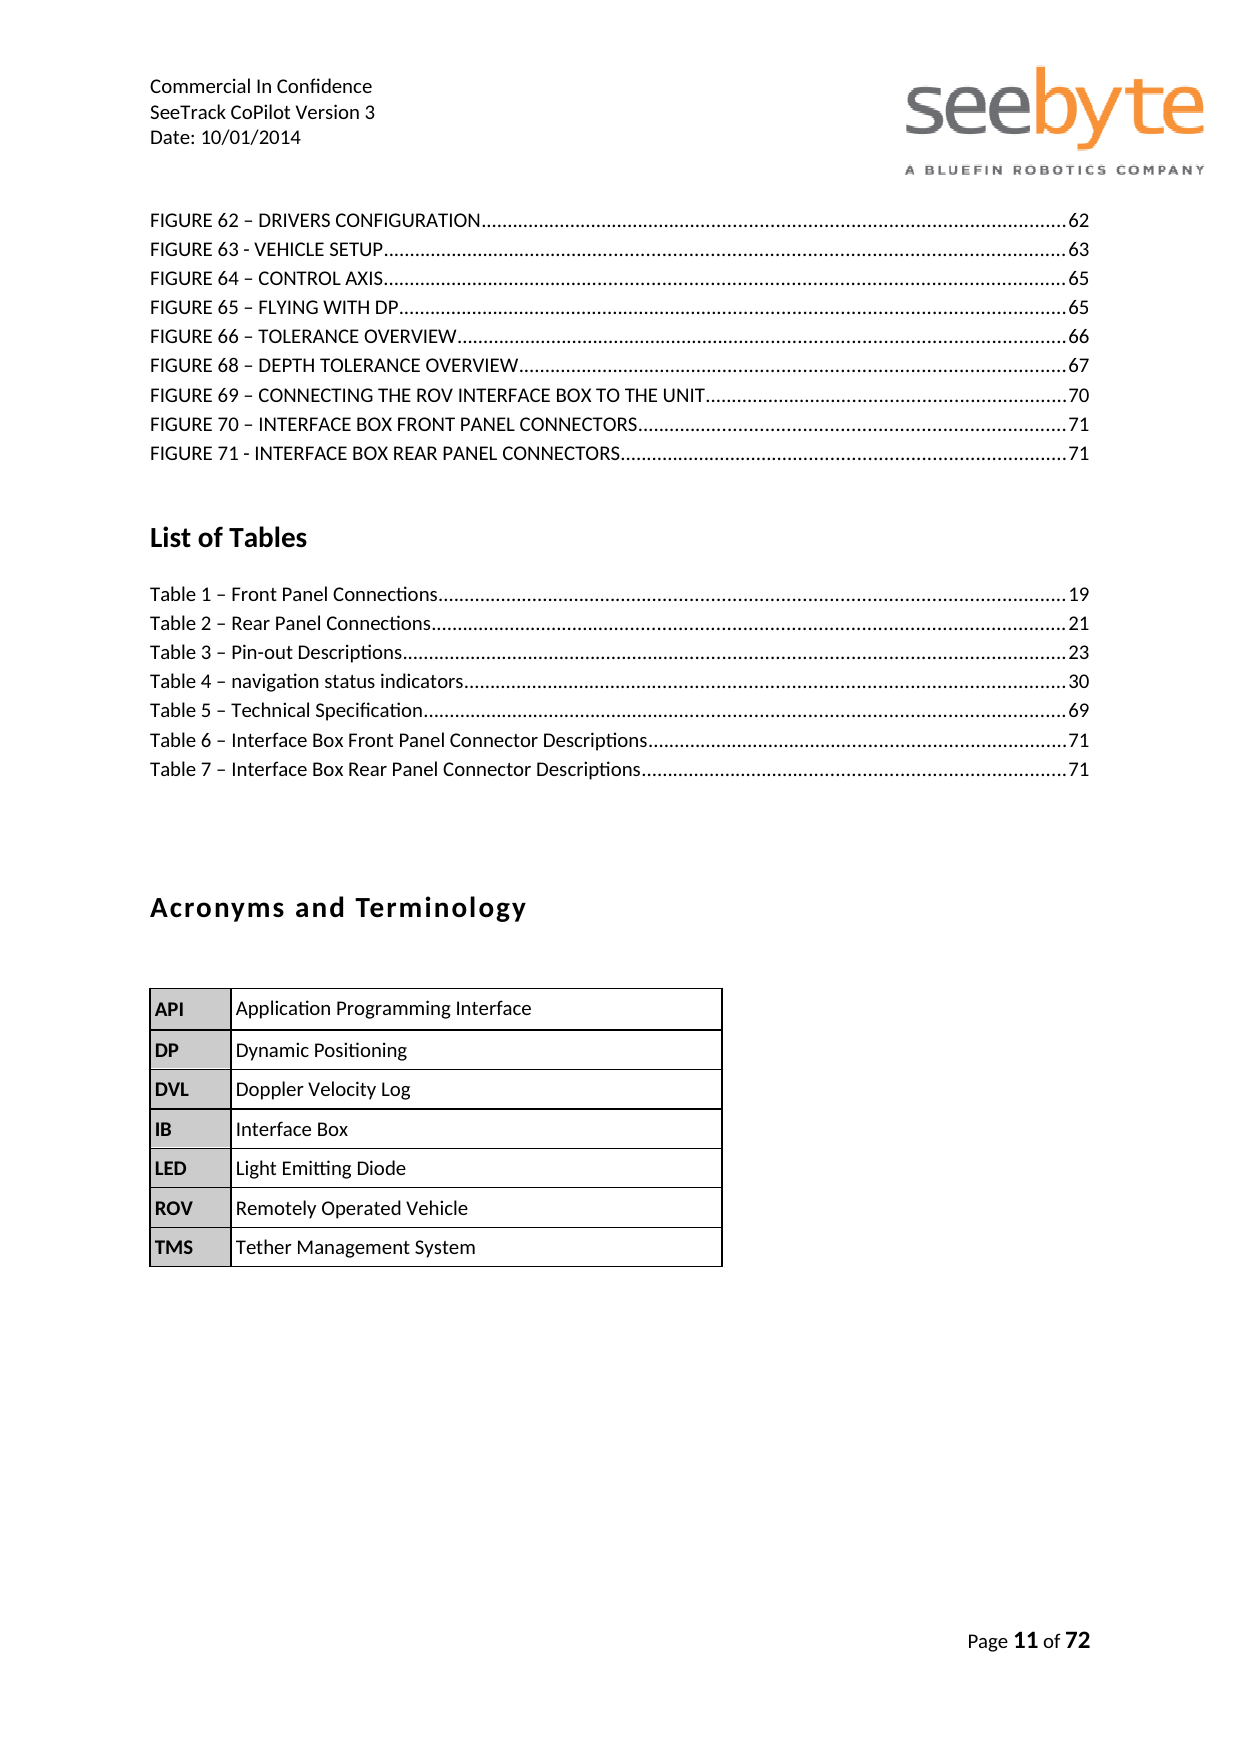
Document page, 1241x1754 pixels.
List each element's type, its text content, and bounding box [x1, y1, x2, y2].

text Figure 63 - Vehicle setup 63 [150, 236, 1090, 261]
table_cell Remotely Operated Vehicle [232, 1188, 721, 1226]
subtitle Acronyms and Terminology [150, 889, 1090, 925]
text Table 6 – Interface Box Front Panel Connector Descriptions 71 [150, 727, 1090, 752]
table_header Application Programming Interface [232, 989, 721, 1029]
table_cell Doppler Velocity Log [232, 1070, 721, 1108]
text FIGURE 66 – TOLERANCE OVERVIEW 66 [150, 323, 1090, 349]
table_cell Tether Management System [232, 1228, 721, 1266]
text Table 7 – Interface Box Rear Panel Connector Descriptions 71 [150, 756, 1090, 781]
text Figure 64 – Control Axis 65 [150, 265, 1090, 291]
text Table 5 – Technical Specification 69 [150, 698, 1090, 723]
text Figure 65 – Flying with DP 65 [150, 294, 1090, 320]
text Figure 68 – Depth Tolerance Overview 67 [150, 353, 1090, 378]
table_cell DVL [151, 1070, 230, 1108]
text Table 3 – Pin-out Descriptions 23 [150, 639, 1090, 665]
table_cell LED [151, 1149, 230, 1187]
picture [896, 58, 1213, 181]
table_cell DP [151, 1031, 230, 1068]
text Table 4 – navigation status indicators 30 [150, 668, 1090, 694]
text List of Tables [150, 519, 1090, 555]
text Figure 62 – Drivers Configuration 62 [150, 207, 1090, 232]
table_cell Interface Box [232, 1110, 721, 1147]
text Figure 70 – Interface Box Front Panel Connectors 71 [150, 411, 1090, 436]
text Figure 69 – Connecting the ROV Interface Box to the unit 70 [150, 382, 1090, 407]
table_cell Dynamic Positioning [232, 1031, 721, 1068]
text Table 2 – Rear Panel Connections 21 [150, 610, 1090, 636]
table_cell TMS [151, 1228, 230, 1266]
table_cell ROV [151, 1188, 230, 1226]
table_cell IB [151, 1110, 230, 1147]
table_cell Light Emitting Diode [232, 1149, 721, 1187]
text Figure 71 - Interface Box Rear Panel Connectors 71 [150, 440, 1090, 466]
text Table 1 – Front Panel Connections 19 [150, 581, 1090, 606]
table_header API [151, 989, 230, 1029]
